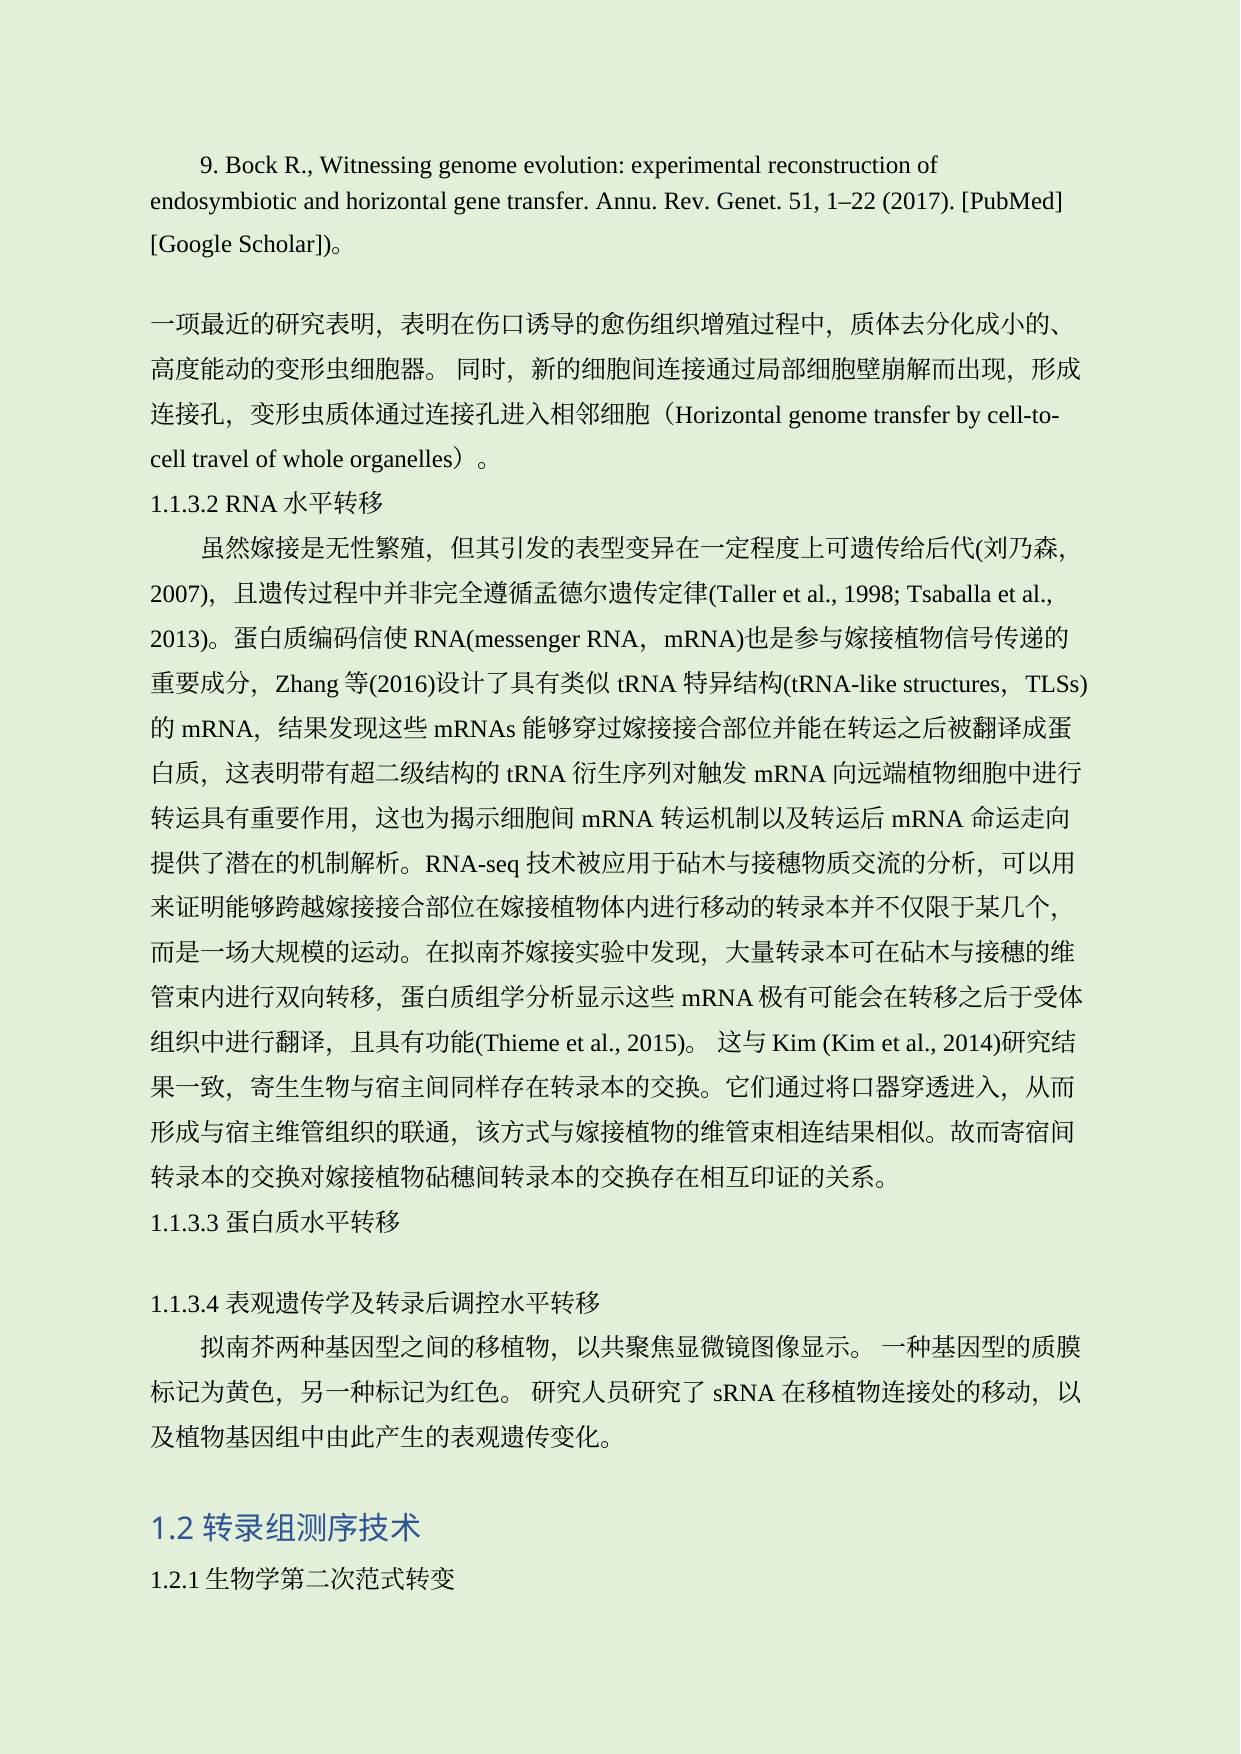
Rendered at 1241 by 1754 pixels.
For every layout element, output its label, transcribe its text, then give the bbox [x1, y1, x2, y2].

text 一项最近的研究表明，表明在伤口诱导的愈伤组织增殖过程中，质体去分化成小的、高度能动的变形虫细胞器。 同时，新的细胞间连接通过局部细胞壁崩解而出现，形成连接孔，变形虫质体通过连接孔进入相邻细胞（Horizontal genome transfer by cell-to-cell travel of whole organelles）。 [150, 304, 1090, 475]
text 虽然嫁接是无性繁殖，但其引发的表型变异在一定程度上可遗传给后代(刘乃森，2007)，且遗传过程中并非完全遵循孟德尔遗传定律(Taller et al., 1998; Tsaballa et al., 2013)。蛋白质编码信使RNA(messenger RNA，mRNA)也是参与嫁接植物信号传递的重要成分，Zhang等(2016)设计了具有类似 tRNA 特异结构(tRNA-like structures，TLSs)的 mRNA，结果发现这些mRNAs 能够穿过嫁接接合部位并能在转运之后被翻译成蛋白质，这表明带有超二级结构的 tRNA 衍生序列对触发 mRNA 向远端植物细胞中进行转运具有重要作用，这也为揭示细胞间 mRNA 转运机制以及转运后 mRNA 命运走向提供了潜在的机制解析。RNA-seq 技术被应用于砧木与接穗物质交流的分析，可以用来证明能够跨越嫁接接合部位在嫁接植物体内进行移动的转录本并不仅限于某几个，而是一场大规模的运动。在拟南芥嫁接实验中发现，大量转录本可在砧木与接穗的维管束内进行双向转移，蛋白质组学分析显示这些 mRNA极有可能会在转移之后于受体组织中进行翻译，且具有功能(Thieme et al., 2015)。 这与Kim (Kim et al., 2014)研究结果一致，寄生生物与宿主间同样存在转录本的交换。它们通过将口器穿透进入，从而形成与宿主维管组织的联通，该方式与嫁接植物的维管束相连结果相似。故而寄宿间转录本的交换对嫁接植物砧穗间转录本的交换存在相互印证的关系。 [150, 529, 1090, 1193]
text 1.1.3.4 表观遗传学及转录后调控水平转移 [150, 1283, 1090, 1319]
text 1.2 转录组测序技术 [150, 1503, 1090, 1548]
text 拟南芥两种基因型之间的移植物，以共聚焦显微镜图像显示。 一种基因型的质膜标记为黄色，另一种标记为红色。 研究人员研究了 sRNA 在移植物连接处的移动，以及植物基因组中由此产生的表观遗传变化。 [150, 1328, 1090, 1454]
text 1.1.3.2 RNA水平转移 [150, 484, 1090, 520]
text 1.1.3.3 蛋白质水平转移 [150, 1202, 1090, 1238]
text 9. Bock R., Witnessing genome evolution: experimental reconstruction of endosymbiotic and horizontal gene transfer. Annu. Rev. Genet. 51, 1–22 (2017). [PubMed] [Google Scholar])。 [150, 150, 1090, 259]
text 1.2.1生物学第二次范式转变 [150, 1560, 1090, 1596]
